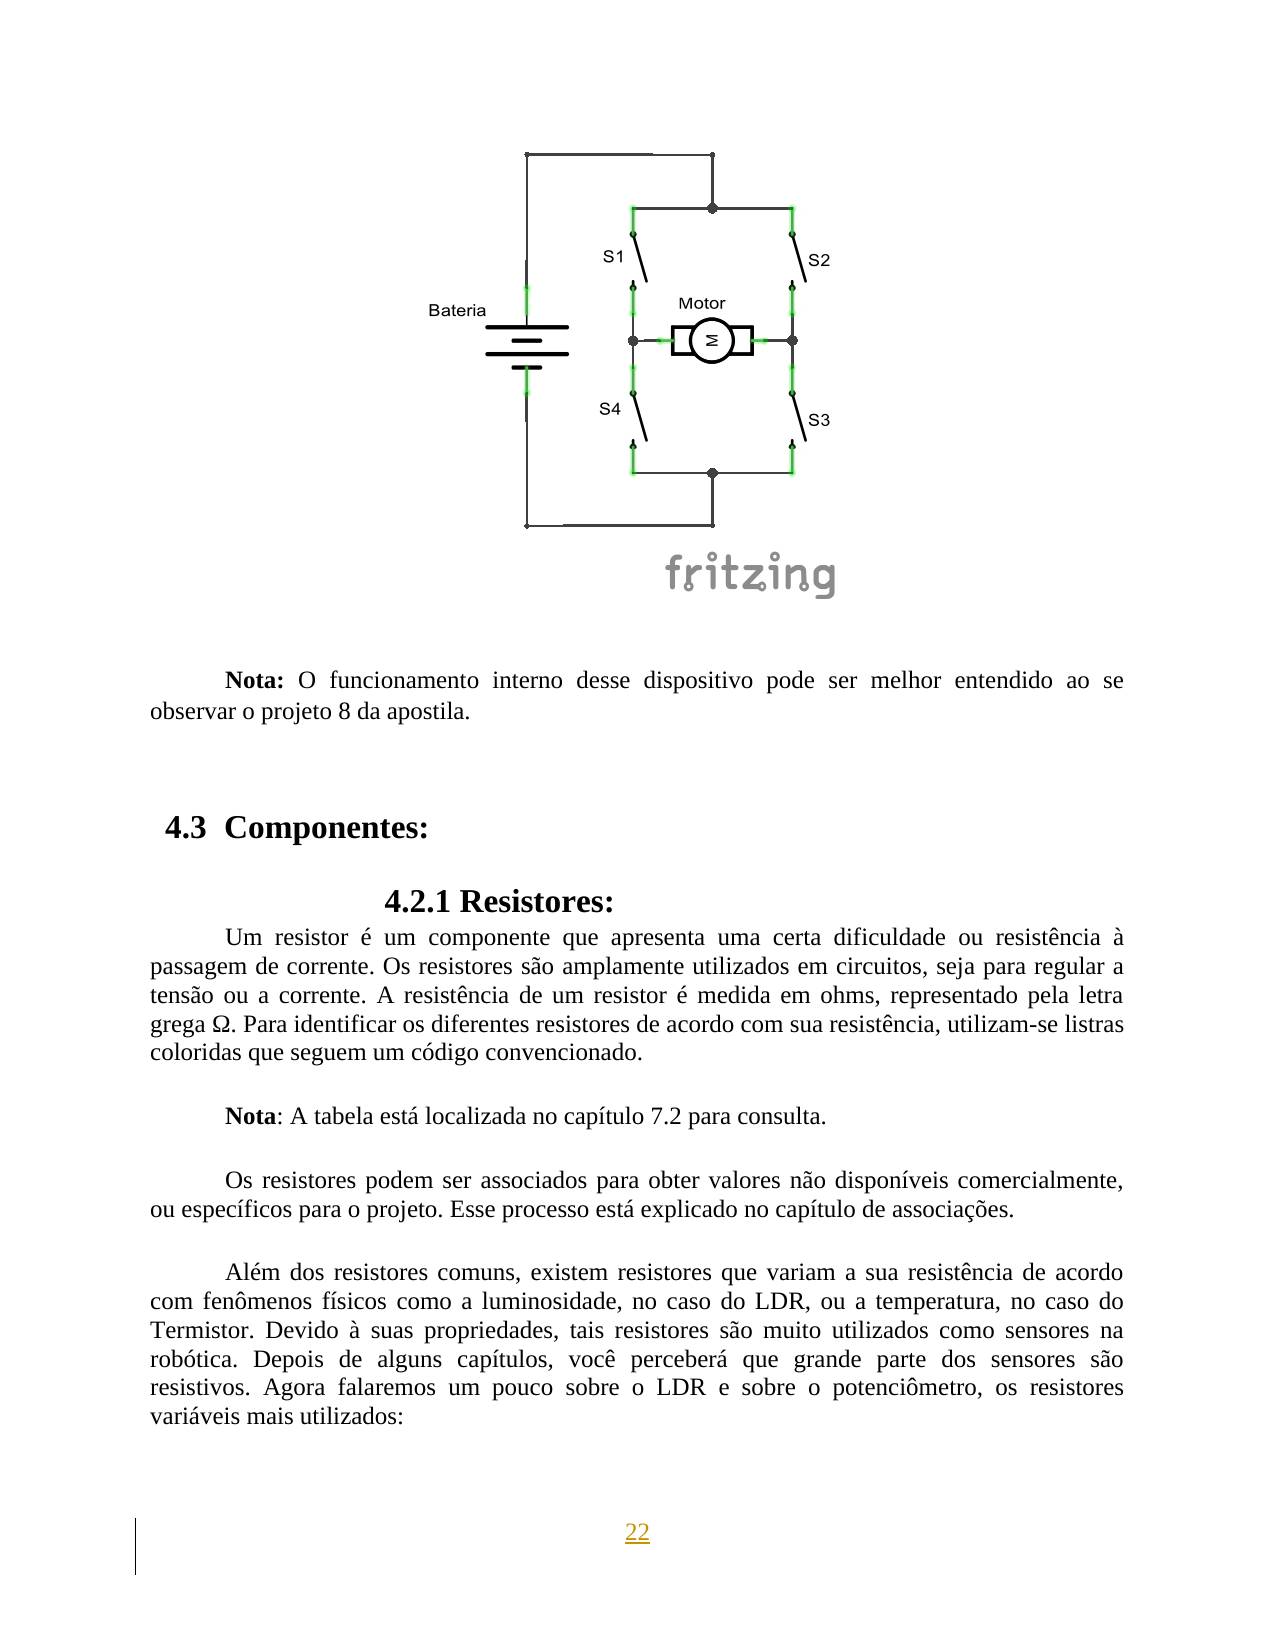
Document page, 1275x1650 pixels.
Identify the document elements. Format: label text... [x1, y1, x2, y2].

picture [428, 150, 847, 599]
list Componentes: [165, 808, 1125, 846]
text Os resistores podem ser associados para obter valores não disponíveis comercialmente, ou específicos para o projeto. Esse processo está explicado no capítulo de associações. [150, 1165, 1125, 1222]
text Nota: A tabela está localizada no capítulo 7.2 para consulta. [150, 1101, 1125, 1130]
text Um resistor é um componente que apresenta uma certa dificuldade ou resistência à passagem de corrente. Os resistores são amplamente utilizados em circuitos, seja para regular a tensão ou a corrente. A resistência de um resistor é medida em ohms, representado pela letra grega Ω. Para identificar os diferentes resistores de acordo com sua resistência, utilizam-se listras coloridas que seguem um código convencionado. [150, 922, 1125, 1066]
text Nota: O funcionamento interno desse dispositivo pode ser melhor entendido ao se observar o projeto 8 da apostila. [150, 665, 1125, 725]
text Além dos resistores comuns, existem resistores que variam a sua resistência de acordo com fenômenos físicos como a luminosidade, no caso do LDR, ou a temperatura, no caso do Termistor. Devido à suas propriedades, tais resistores são muito utilizados como sensores na robótica. Depois de alguns capítulos, você perceberá que grande parte dos sensores são resistivos. Agora falaremos um pouco sobre o LDR e sobre o potenciômetro, os resistores variáveis mais utilizados: [150, 1257, 1125, 1430]
list Resistores: [384, 881, 1125, 919]
